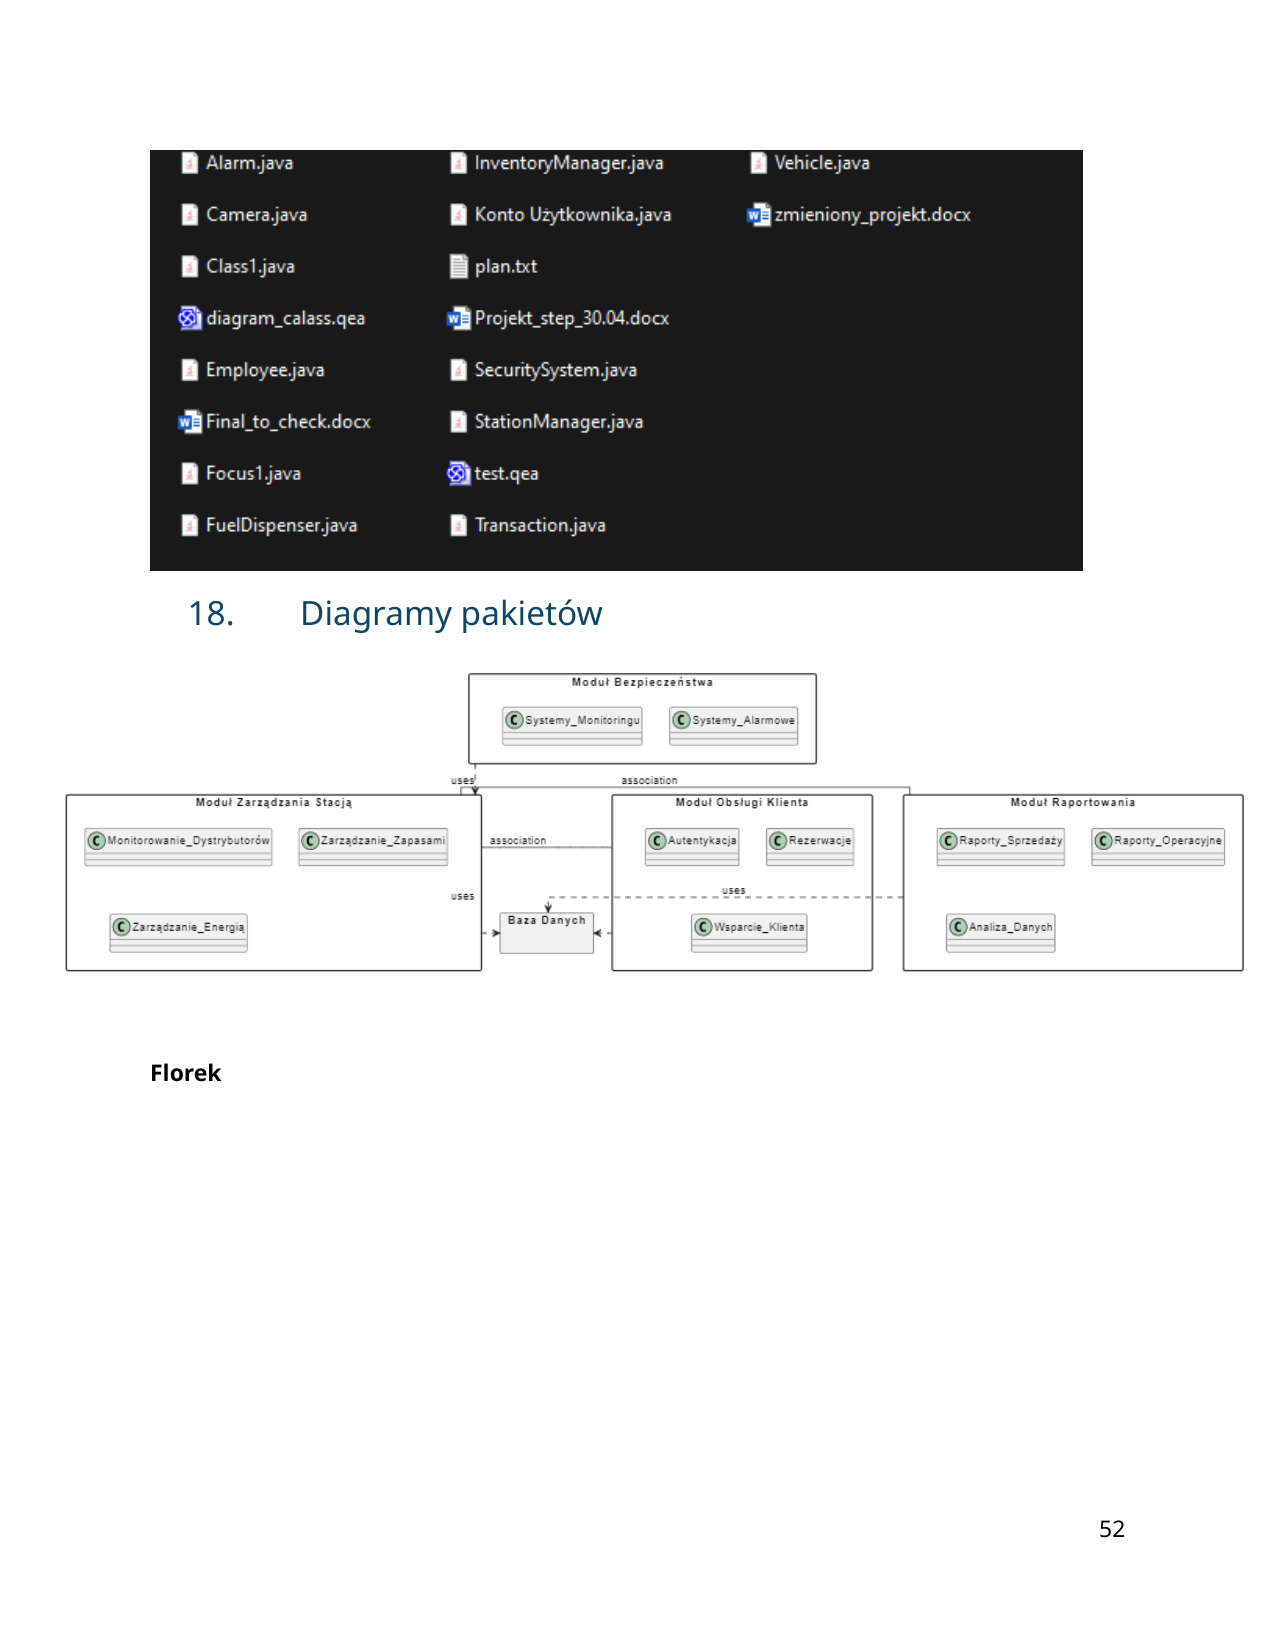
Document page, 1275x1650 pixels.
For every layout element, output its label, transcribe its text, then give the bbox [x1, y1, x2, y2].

text Florek [150, 1043, 1125, 1088]
picture [150, 150, 1083, 571]
picture [0, 642, 1275, 1043]
subtitle Diagramy pakietów [187, 589, 1125, 635]
